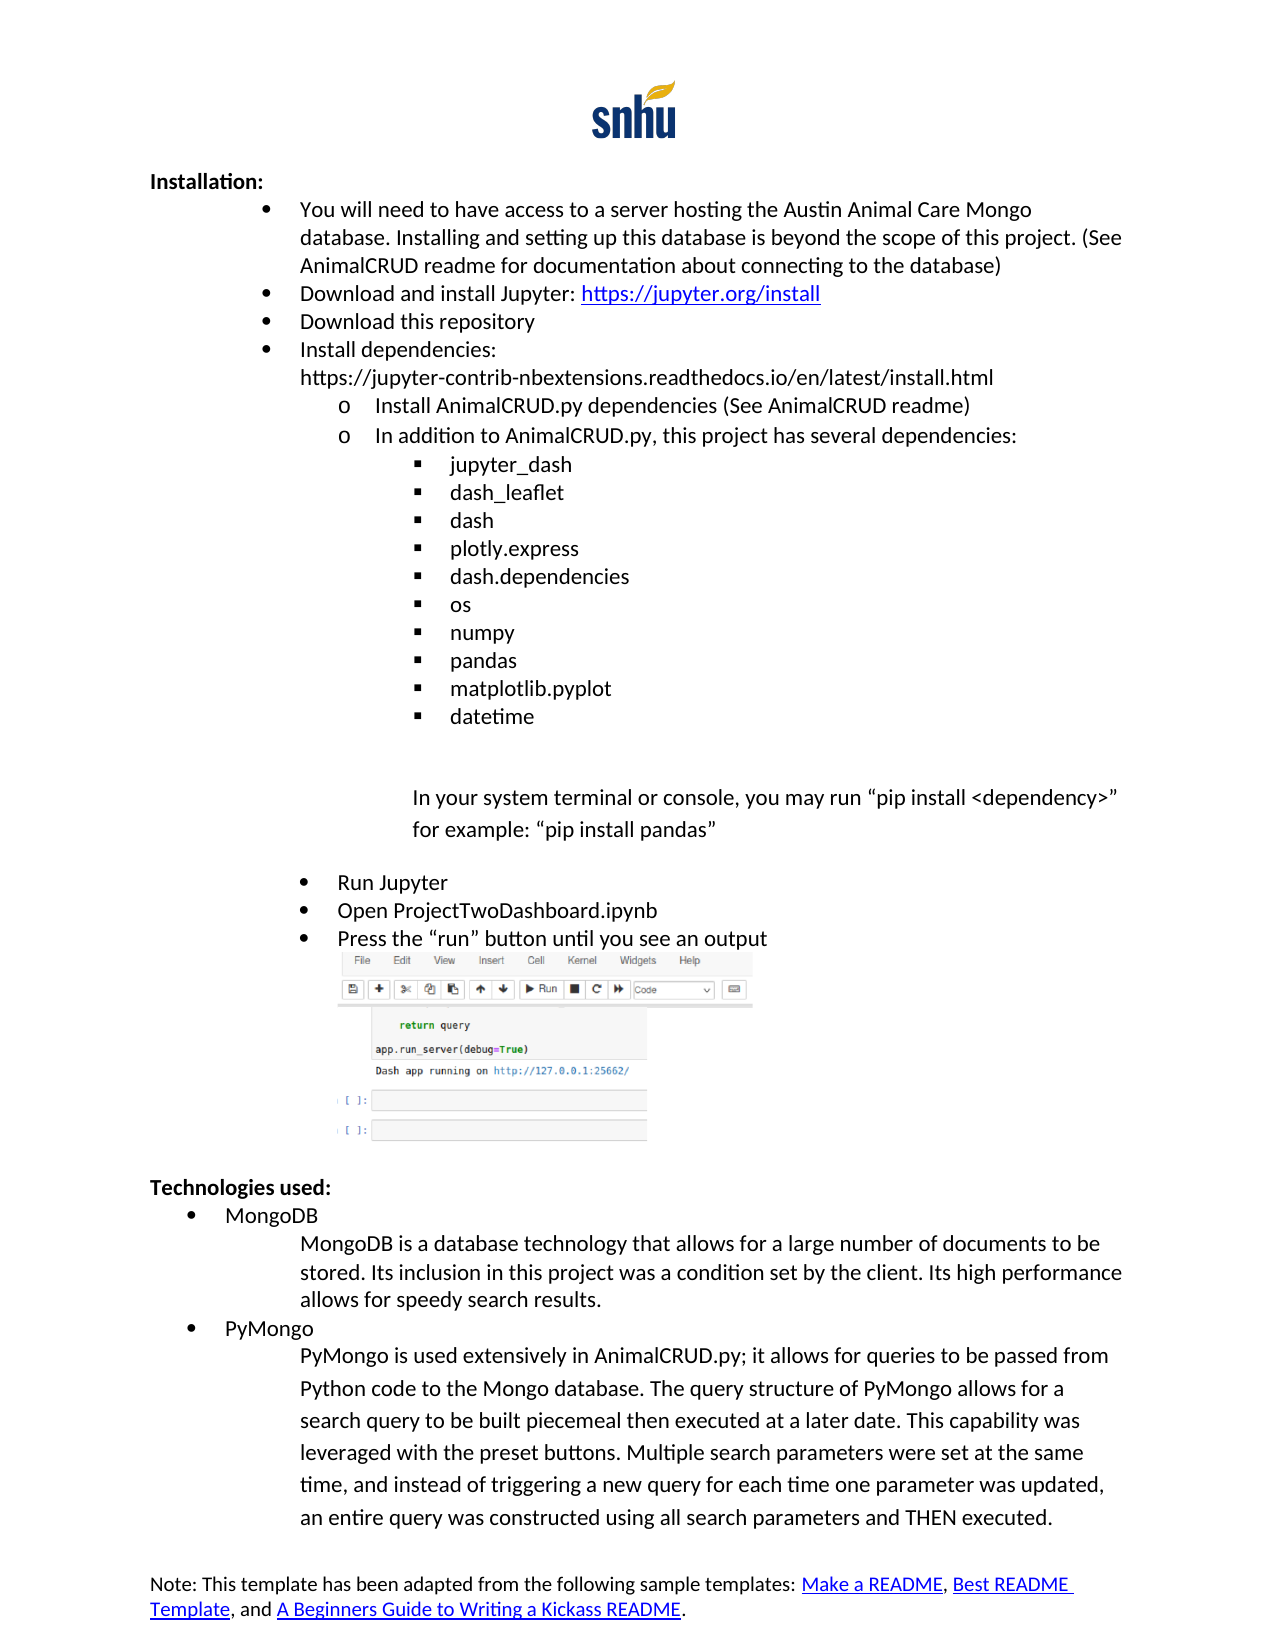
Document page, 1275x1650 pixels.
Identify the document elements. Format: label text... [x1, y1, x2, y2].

list Open ProjectTwoDashboard.ipynb [300, 896, 1125, 924]
list numpy [412, 618, 1125, 646]
subtitle Technologies used: [150, 1173, 1125, 1202]
list In addition to AnimalCRUD.py, this project has several dependencies: [337, 421, 1125, 450]
list Install dependencies: https://jupyter-contrib-nbextensions.readthedocs.io/en/latest/install.html [262, 336, 1125, 392]
list Press the “run” button until you see an output [300, 924, 1125, 952]
text PyMongo is used extensively in AnimalCRUD.py; it allows for queries to be passed from Python code to the Mongo database. The query structure of PyMongo allows for a search query to be built piecemeal then executed at a later date. This capability was leveraged with the preset buttons. Multiple search parameters were set at the same time, and instead of triggering a new query for each time one parameter was updated, an entire query was constructed using all search parameters and THEN executed. [300, 1342, 1125, 1531]
picture [573, 75, 702, 147]
list dash_leaflet [412, 478, 1125, 506]
list Install AnimalCRUD.py dependencies (See AnimalCRUD readme) [337, 392, 1125, 421]
list matplotlib.pyplot [412, 674, 1125, 702]
text In your system terminal or console, you may run “pip install <dependency>” for example: “pip install pandas” [412, 783, 1125, 843]
list MongoDB [187, 1202, 1125, 1229]
subtitle Installation: [150, 167, 1125, 195]
list dash [412, 506, 1125, 534]
list MongoDB is a database technology that allows for a large number of documents to be stored. Its inclusion in this project was a condition set by the client. Its high performance allows for speedy search results. [300, 1229, 1125, 1314]
list PyMongo [187, 1314, 1125, 1342]
list Download this repository [262, 307, 1125, 336]
picture [337, 952, 753, 1146]
list pandas [412, 646, 1125, 674]
list plotly.express [412, 534, 1125, 562]
list You will need to have access to a server hosting the Austin Animal Care Mongo database. Installing and setting up this database is beyond the scope of this project. (See AnimalCRUD readme for documentation about connecting to the database) [262, 195, 1125, 279]
list dash.dependencies [412, 562, 1125, 590]
list os [412, 590, 1125, 618]
list jupyter_dash [412, 450, 1125, 478]
list Download and install Jupyter: https://jupyter.org/install [262, 279, 1125, 307]
list Run Jupyter [300, 868, 1125, 896]
list datetime [412, 702, 1125, 730]
